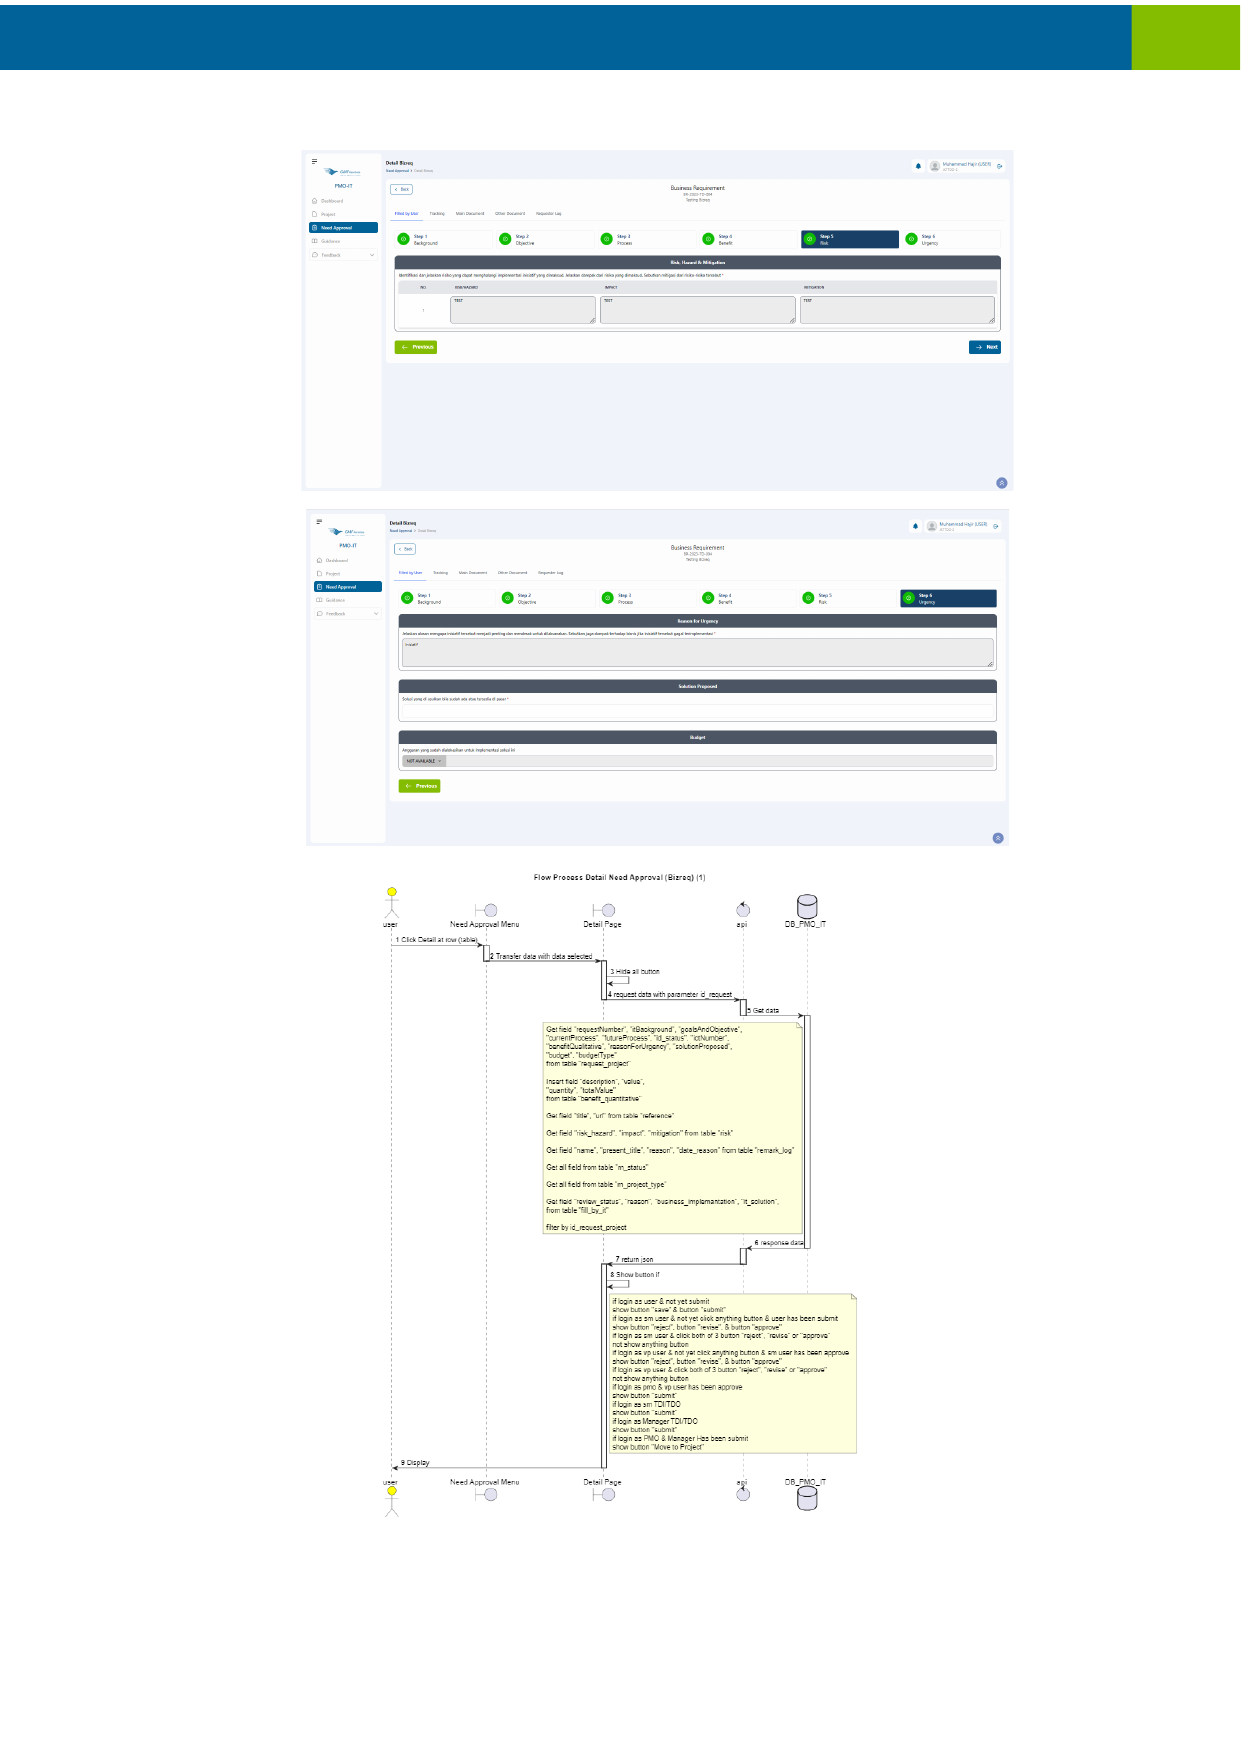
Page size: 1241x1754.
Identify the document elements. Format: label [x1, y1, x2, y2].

picture [380, 865, 860, 1520]
picture [306, 509, 1010, 846]
picture [301, 150, 1014, 491]
